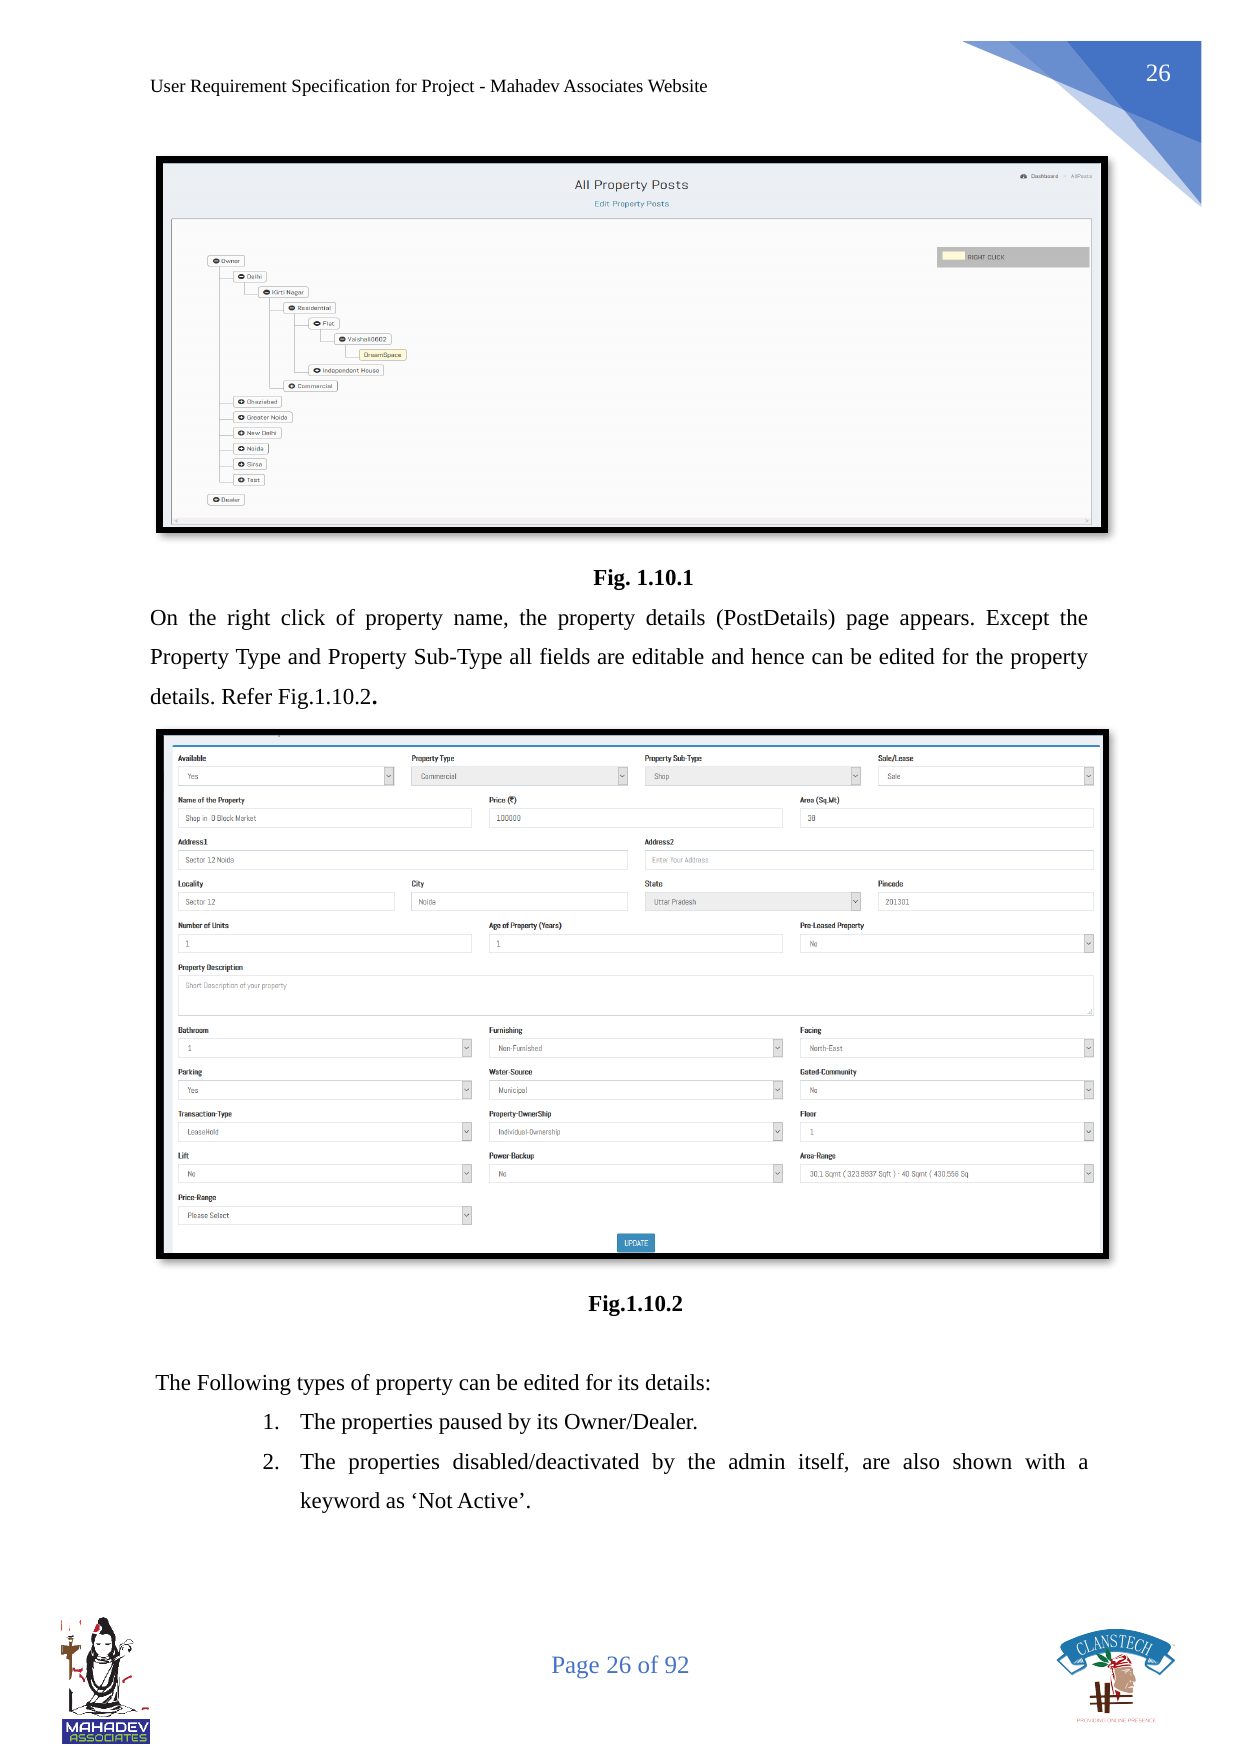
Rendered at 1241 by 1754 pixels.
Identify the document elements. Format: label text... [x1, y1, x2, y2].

picture [163, 735, 1103, 1253]
list The properties disabled/deactivated by the admin itself, are also shown with a keyword as ‘Not Active’. [262, 1448, 1090, 1514]
picture [163, 163, 1101, 527]
picture [962, 41, 1202, 207]
list The properties paused by its Owner/Dealer. [262, 1408, 1090, 1435]
picture [60, 1601, 150, 1744]
text On the right click of property name, the property details (PostDetails) page appears. Except the Property Type and Property Sub-Type all fields are editable and hence can be edited for the property details. Refer Fig.1.10.2. [150, 604, 1090, 709]
text Fig.1.10.2 [150, 1290, 1090, 1316]
text Fig. 1.10.1 [150, 564, 1090, 591]
picture [1056, 1629, 1175, 1724]
text The Following types of property can be edited for its details: [150, 1369, 1090, 1395]
